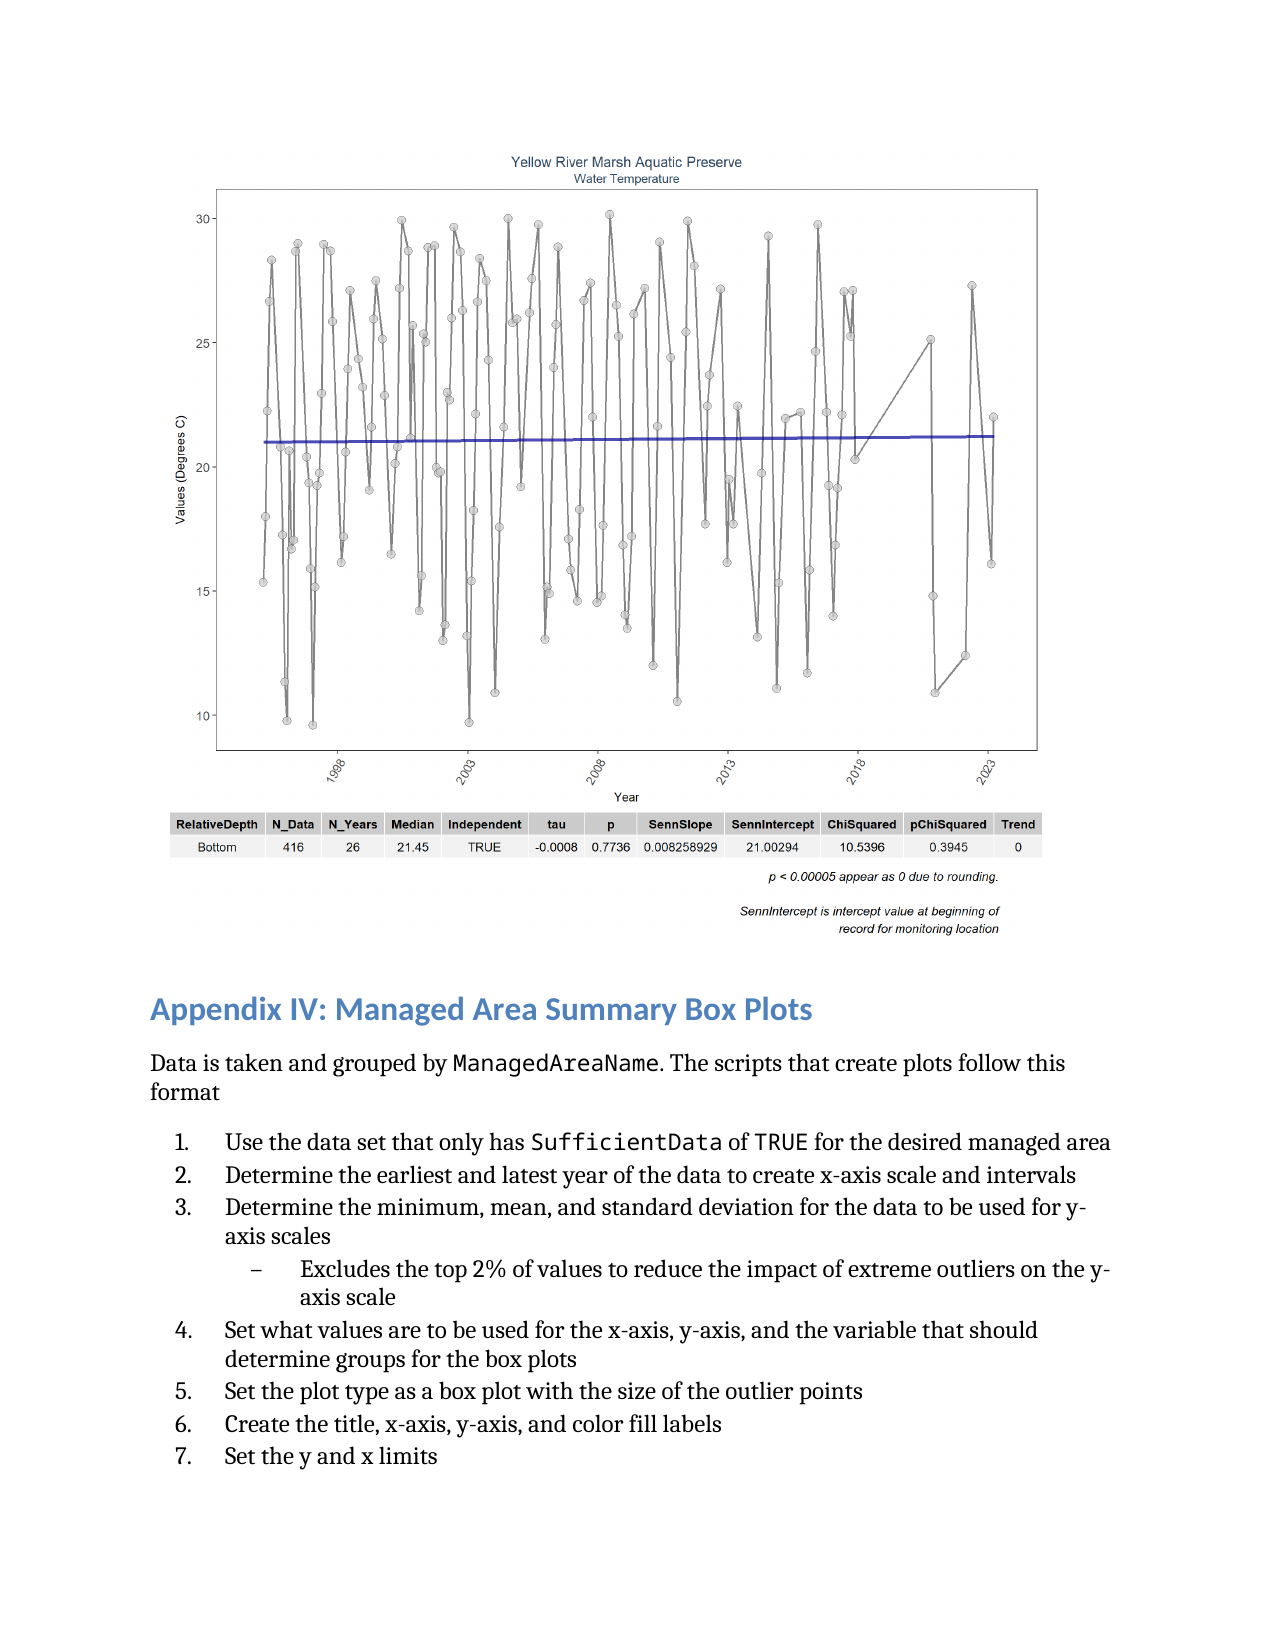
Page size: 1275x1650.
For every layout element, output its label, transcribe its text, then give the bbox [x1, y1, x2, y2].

list Create the title, x-axis, y-axis, and color fill labels [175, 1409, 1125, 1438]
list Set the y and x limits [175, 1442, 1125, 1471]
list Determine the earliest and latest year of the data to create x-axis scale and intervals [175, 1161, 1125, 1189]
list Determine the minimum, mean, and standard deviation for the data to be used for y-axis scales [175, 1193, 1125, 1251]
text Data is taken and grouped by ManagedAreaName. The scripts that create plots follow this format [150, 1047, 1125, 1107]
list Set what values are to be used for the x-axis, y-axis, and the variable that should determine groups for the box plots [175, 1316, 1125, 1373]
picture [168, 150, 1044, 938]
subtitle Appendix IV: Managed Area Summary Box Plots [150, 987, 1125, 1028]
list Use the data set that only has SufficientData of TRUE for the desired managed area [175, 1126, 1125, 1157]
list Set the plot type as a box plot with the size of the outlier points [175, 1377, 1125, 1406]
list Excludes the top 2% of values to reduce the impact of extreme outliers on the y-axis scale [250, 1254, 1125, 1312]
